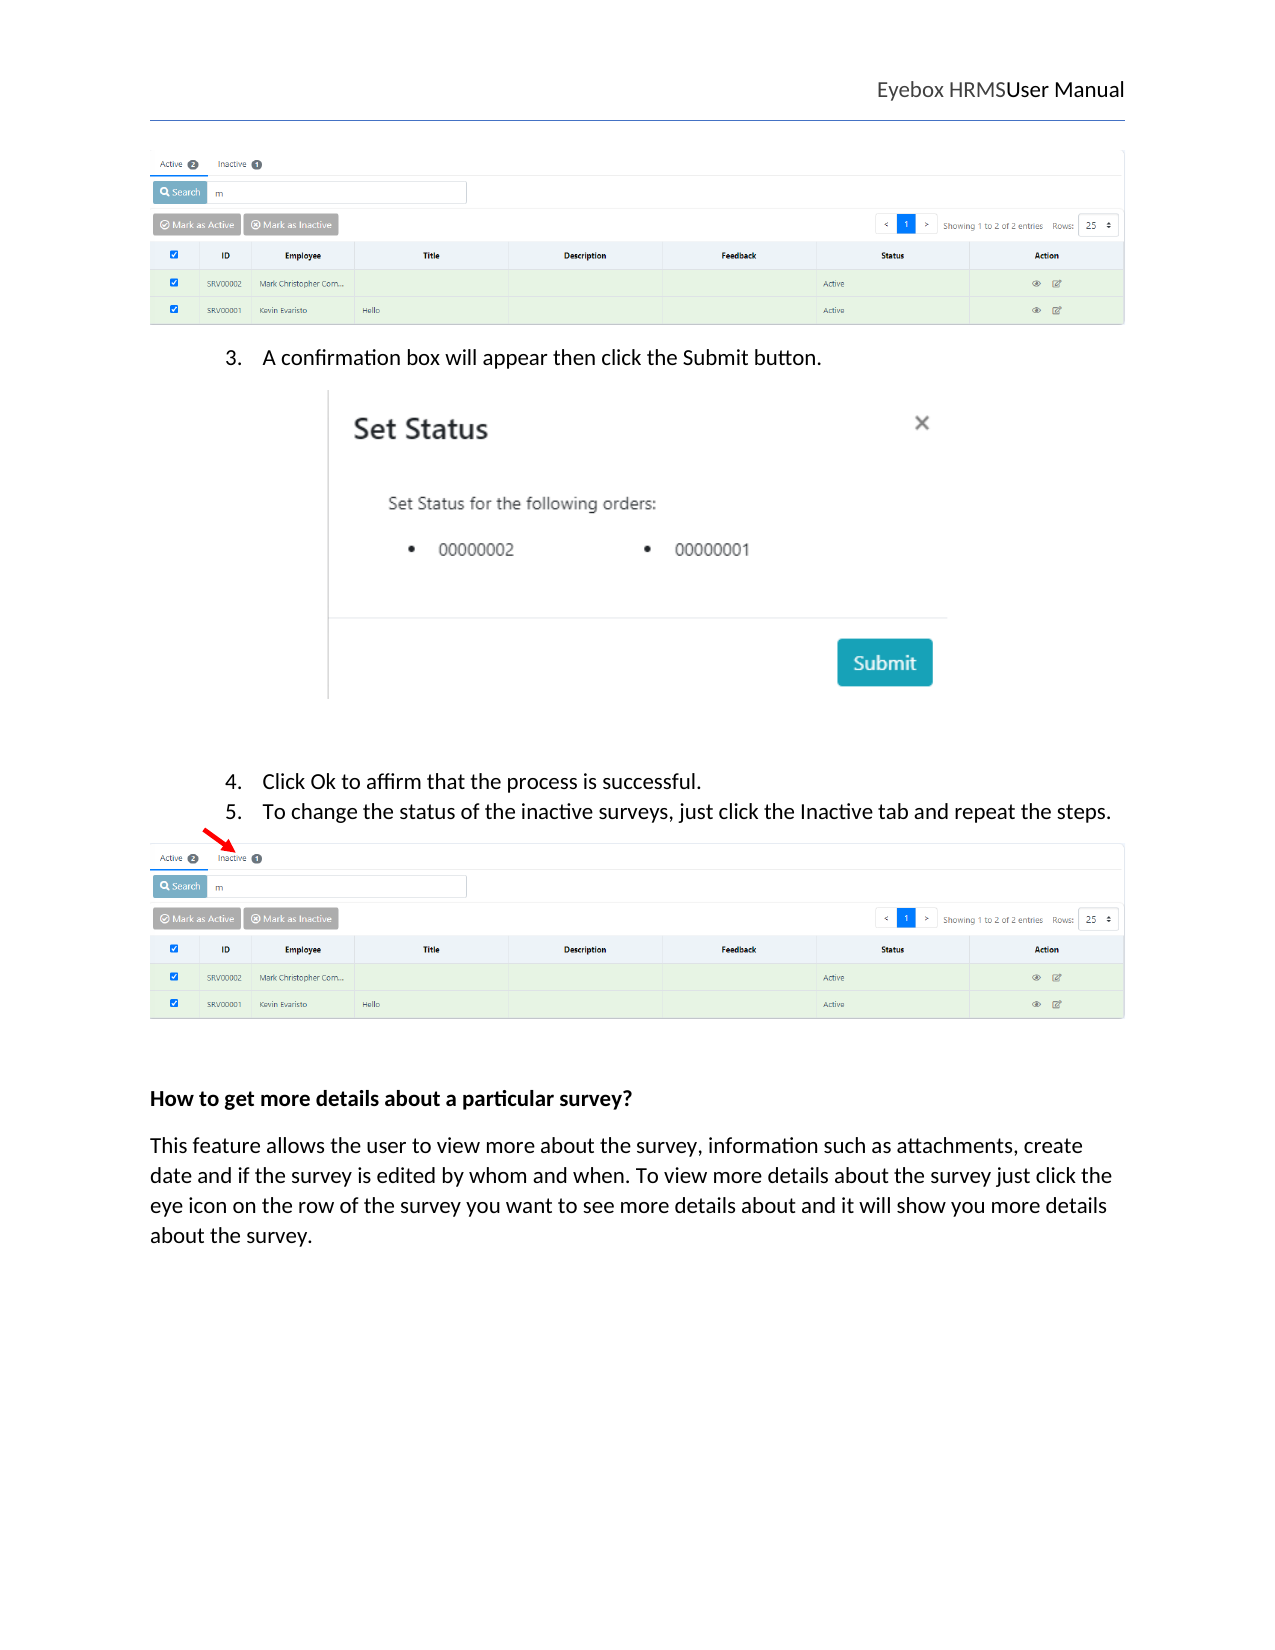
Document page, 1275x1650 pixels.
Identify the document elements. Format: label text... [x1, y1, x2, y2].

list Click Ok to affirm that the process is successful. [225, 767, 1125, 795]
text How to get more details about a particular survey? [150, 1084, 1125, 1112]
picture [150, 150, 1125, 325]
list To change the status of the inactive surveys, just click the Inactive tab and repeat the steps. [225, 797, 1125, 825]
text This feature allows the user to view more about the survey, information such as attachments, create date and if the survey is edited by whom and when. To view more details about the survey just click the eye icon on the row of the survey you want to see more details about and it will show you more details about the survey. [150, 1131, 1125, 1249]
picture [327, 390, 948, 699]
list A confirmation box will appear then click the Submit button. [225, 343, 1125, 371]
picture [150, 843, 1125, 1019]
